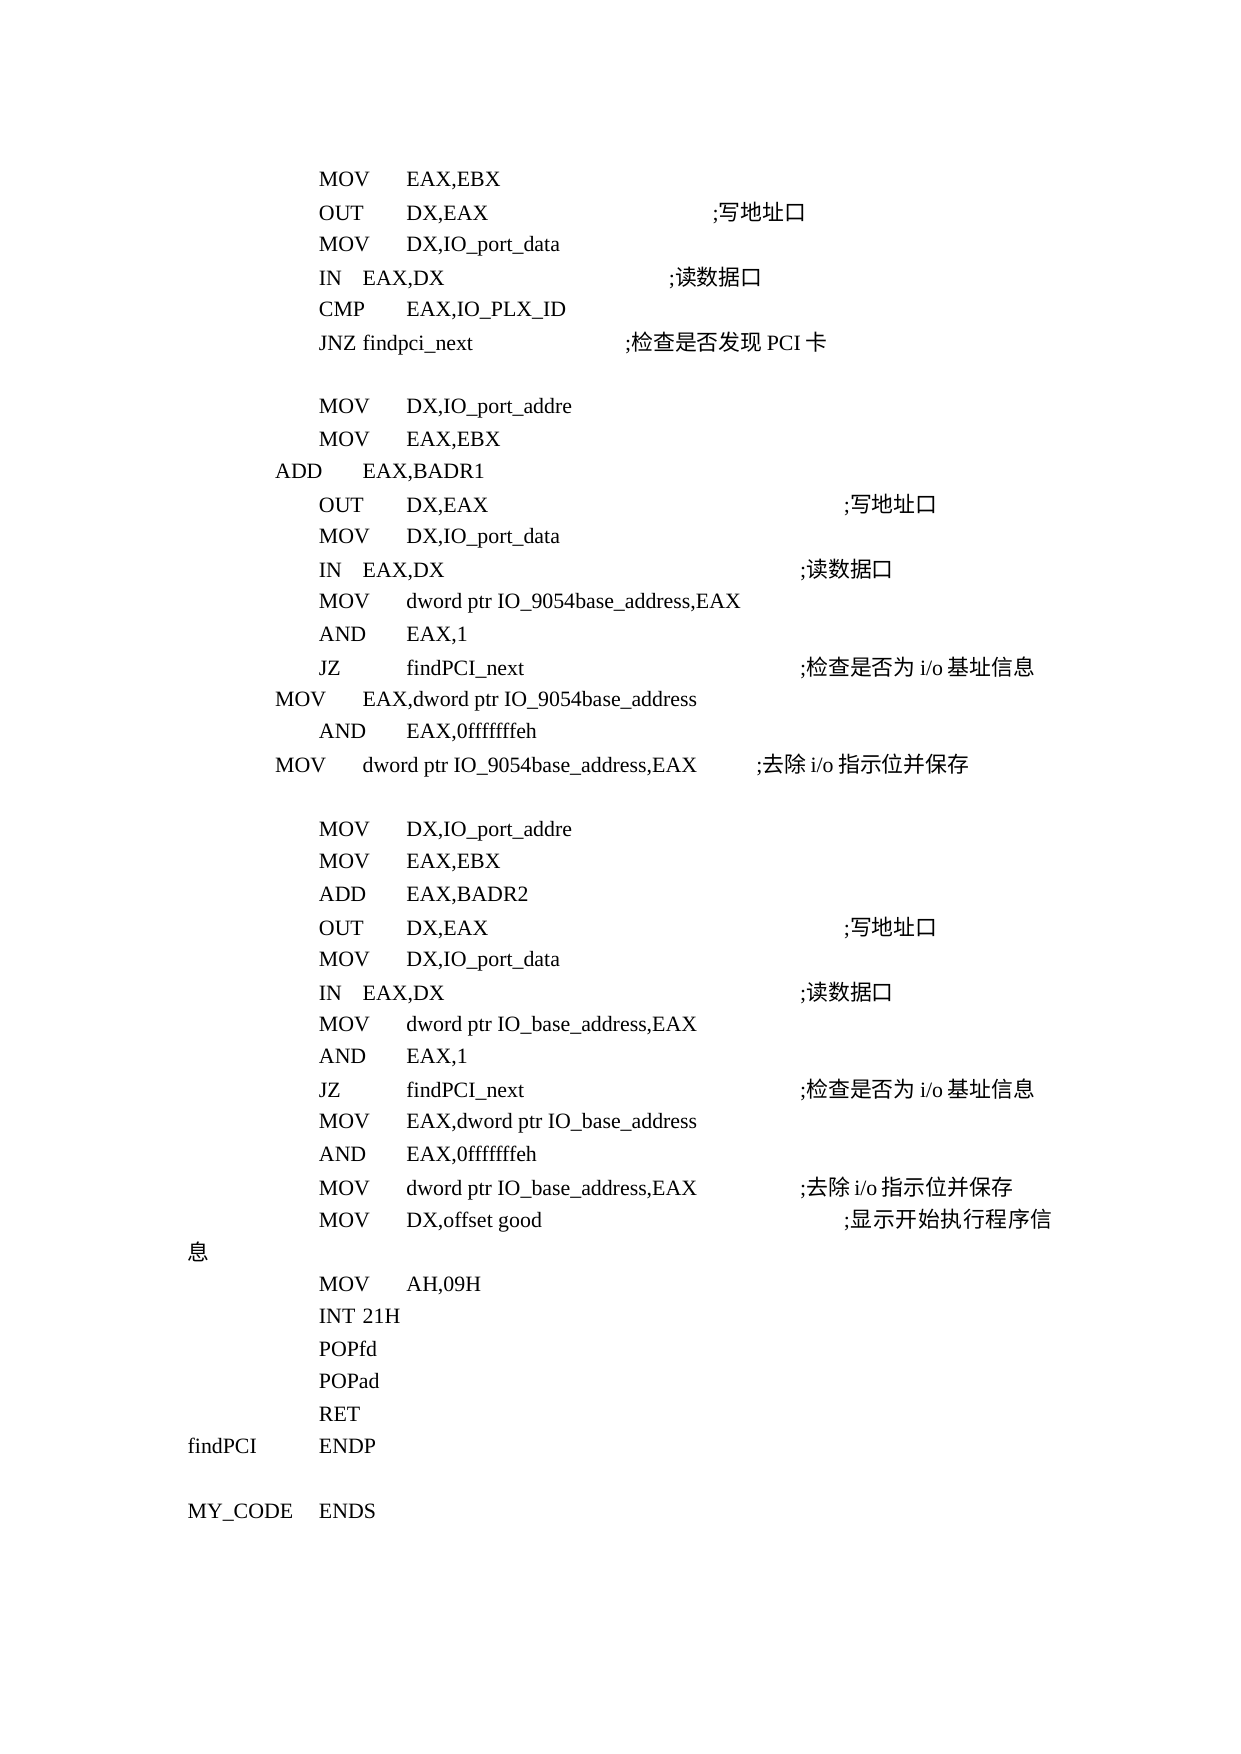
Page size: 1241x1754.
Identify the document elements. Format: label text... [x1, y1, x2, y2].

text OUT DX,EAX ;写地址口 [187, 487, 1053, 519]
text OUT DX,EAX ;写地址口 [187, 194, 1053, 227]
text ADD EAX,BADR2 [187, 877, 1053, 909]
text MOV DX,IO_port_data [187, 519, 1053, 552]
text MOV EAX,dword ptr IO_base_address [187, 1104, 1053, 1137]
text MOV dword ptr IO_9054base_address,EAX [187, 584, 1053, 617]
text RET [187, 1397, 1053, 1429]
text MOV DX,IO_port_addre [187, 812, 1053, 844]
text AND EAX,0fffffffeh [187, 1137, 1053, 1169]
text MOV dword ptr IO_9054base_address,EAX ;去除i/o指示位并保存 [187, 747, 1053, 779]
text MOV EAX,EBX [187, 162, 1053, 194]
text MOV dword ptr IO_base_address,EAX [187, 1007, 1053, 1039]
text JZ findPCI_next ;检查是否为i/o基址信息 [187, 649, 1053, 682]
text MOV DX,IO_port_data [187, 227, 1053, 259]
text findPCI ENDP [187, 1429, 1053, 1462]
text POPad [187, 1364, 1053, 1397]
text AND EAX,1 [187, 617, 1053, 649]
text JNZ findpci_next ;检查是否发现PCI卡 [187, 324, 1053, 357]
text POPfd [187, 1332, 1053, 1364]
text ADD EAX,BADR1 [187, 454, 1053, 487]
text AND EAX,1 [187, 1039, 1053, 1072]
text MOV dword ptr IO_base_address,EAX ;去除i/o指示位并保存 [187, 1169, 1053, 1202]
text MOV EAX,EBX [187, 422, 1053, 454]
text IN EAX,DX ;读数据口 [187, 552, 1053, 584]
text MOV EAX,EBX [187, 844, 1053, 877]
text MOV DX,IO_port_addre [187, 389, 1053, 422]
text MOV DX,offset good ;显示开始执行程序信息 [187, 1202, 1053, 1267]
text IN EAX,DX ;读数据口 [187, 974, 1053, 1007]
text IN EAX,DX ;读数据口 [187, 259, 1053, 292]
text MY_CODE ENDS [187, 1494, 1053, 1527]
text CMP EAX,IO_PLX_ID [187, 292, 1053, 324]
text INT 21H [187, 1299, 1053, 1332]
text MOV EAX,dword ptr IO_9054base_address [187, 682, 1053, 714]
text JZ findPCI_next ;检查是否为i/o基址信息 [187, 1072, 1053, 1104]
text AND EAX,0fffffffeh [187, 714, 1053, 747]
text MOV DX,IO_port_data [187, 942, 1053, 974]
text MOV AH,09H [187, 1267, 1053, 1299]
text OUT DX,EAX ;写地址口 [187, 909, 1053, 942]
